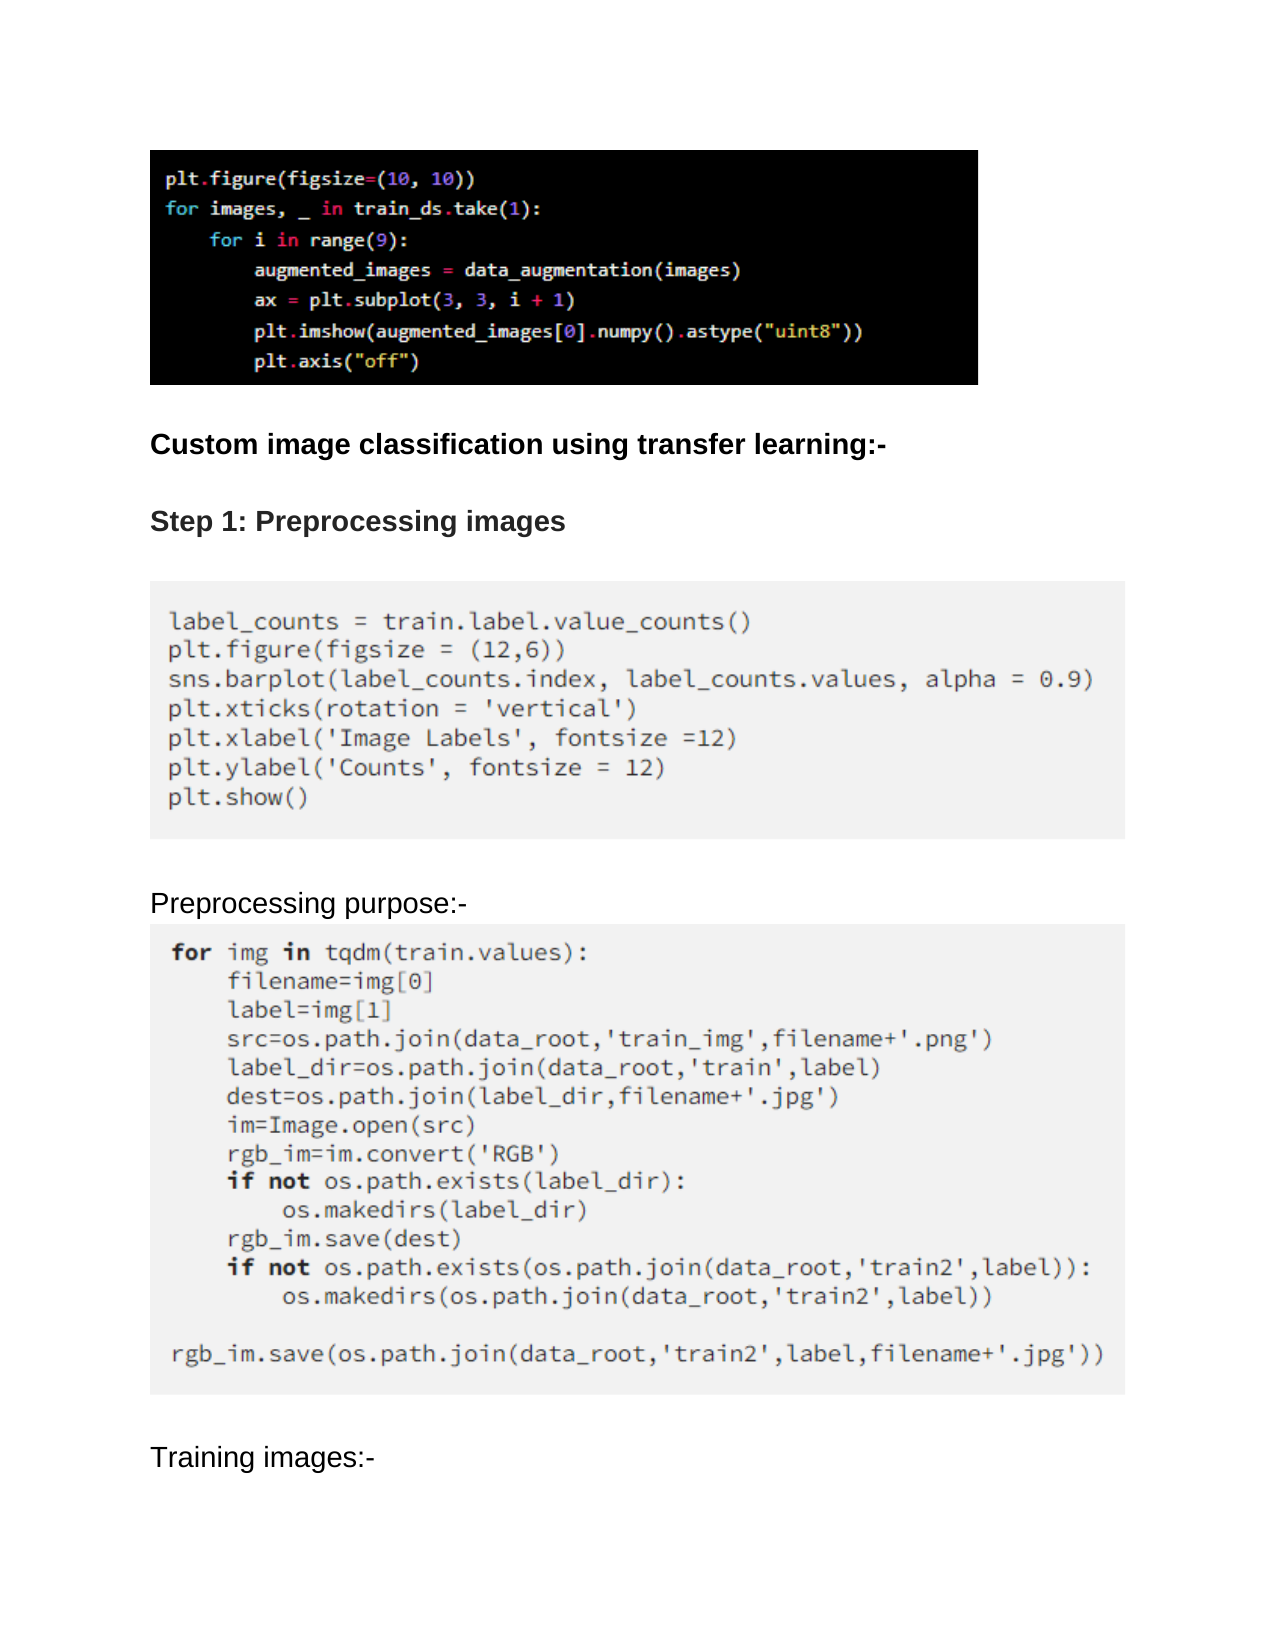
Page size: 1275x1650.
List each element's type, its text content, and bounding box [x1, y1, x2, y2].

text Training images:- [150, 1440, 1125, 1473]
text Step 1: Preprocessing images [150, 504, 1125, 537]
text Preprocessing purpose:- [150, 886, 1125, 919]
text Custom image classification using transfer learning:- [150, 427, 1125, 460]
picture [150, 150, 979, 385]
picture [150, 924, 1125, 1398]
picture [150, 581, 1125, 844]
